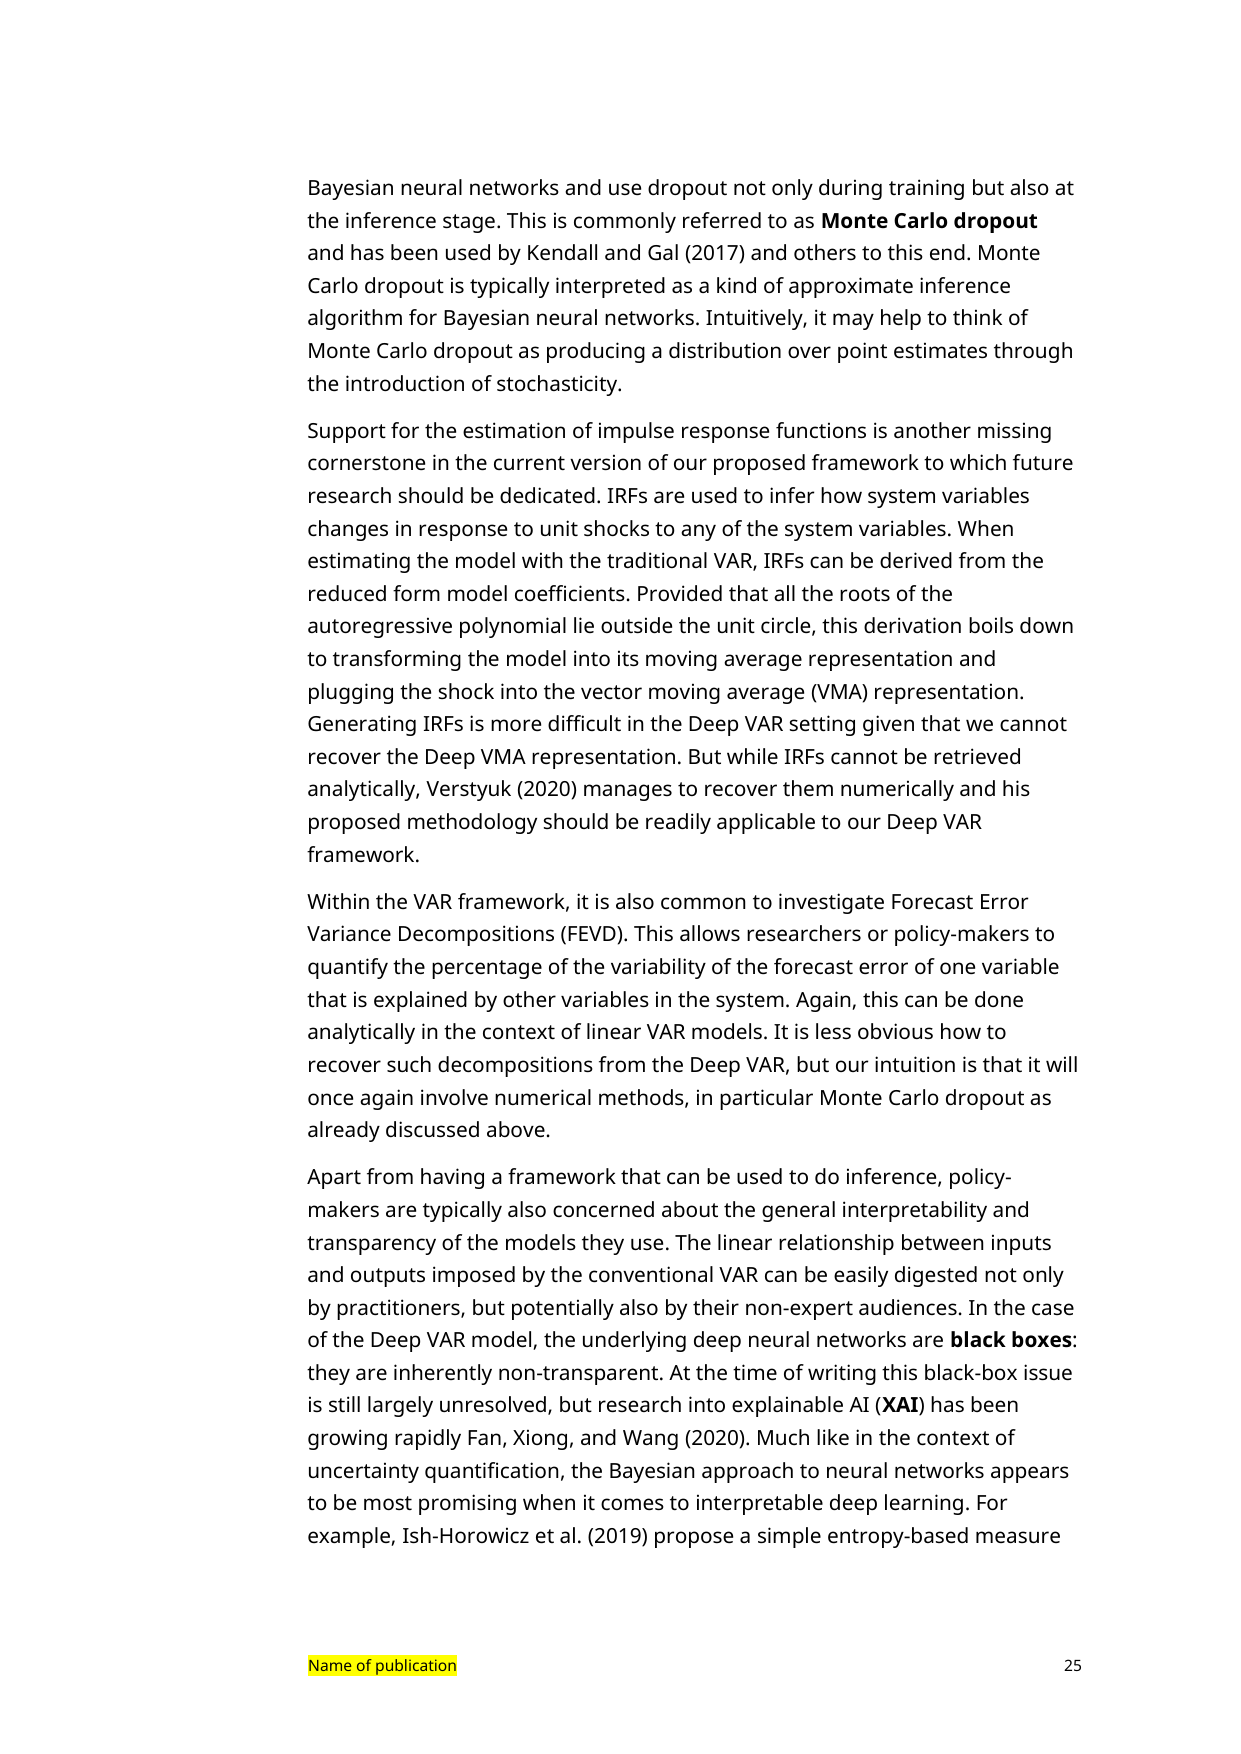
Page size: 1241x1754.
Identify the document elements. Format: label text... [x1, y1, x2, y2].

text Support for the estimation of impulse response functions is another missing cornerstone in the current version of our proposed framework to which future research should be dedicated. IRFs are used to infer how system variables changes in response to unit shocks to any of the system variables. When estimating the model with the traditional VAR, IRFs can be derived from the reduced form model coefficients. Provided that all the roots of the autoregressive polynomial lie outside the unit circle, this derivation boils down to transforming the model into its moving average representation and plugging the shock into the vector moving average (VMA) representation. Generating IRFs is more difficult in the Deep VAR setting given that we cannot recover the Deep VMA representation. But while IRFs cannot be retrieved analytically, Verstyuk (2020) manages to recover them numerically and his proposed methodology should be readily applicable to our Deep VAR framework. [307, 416, 1081, 868]
text Within the VAR framework, it is also common to investigate Forecast Error Variance Decompositions (FEVD). This allows researchers or policy-makers to quantify the percentage of the variability of the forecast error of one variable that is explained by other variables in the system. Again, this can be done analytically in the context of linear VAR models. It is less obvious how to recover such decompositions from the Deep VAR, but our intuition is that it will once again involve numerical methods, in particular Monte Carlo dropout as already discussed above. [307, 887, 1081, 1144]
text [307, 1162, 1081, 1549]
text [307, 173, 1081, 397]
